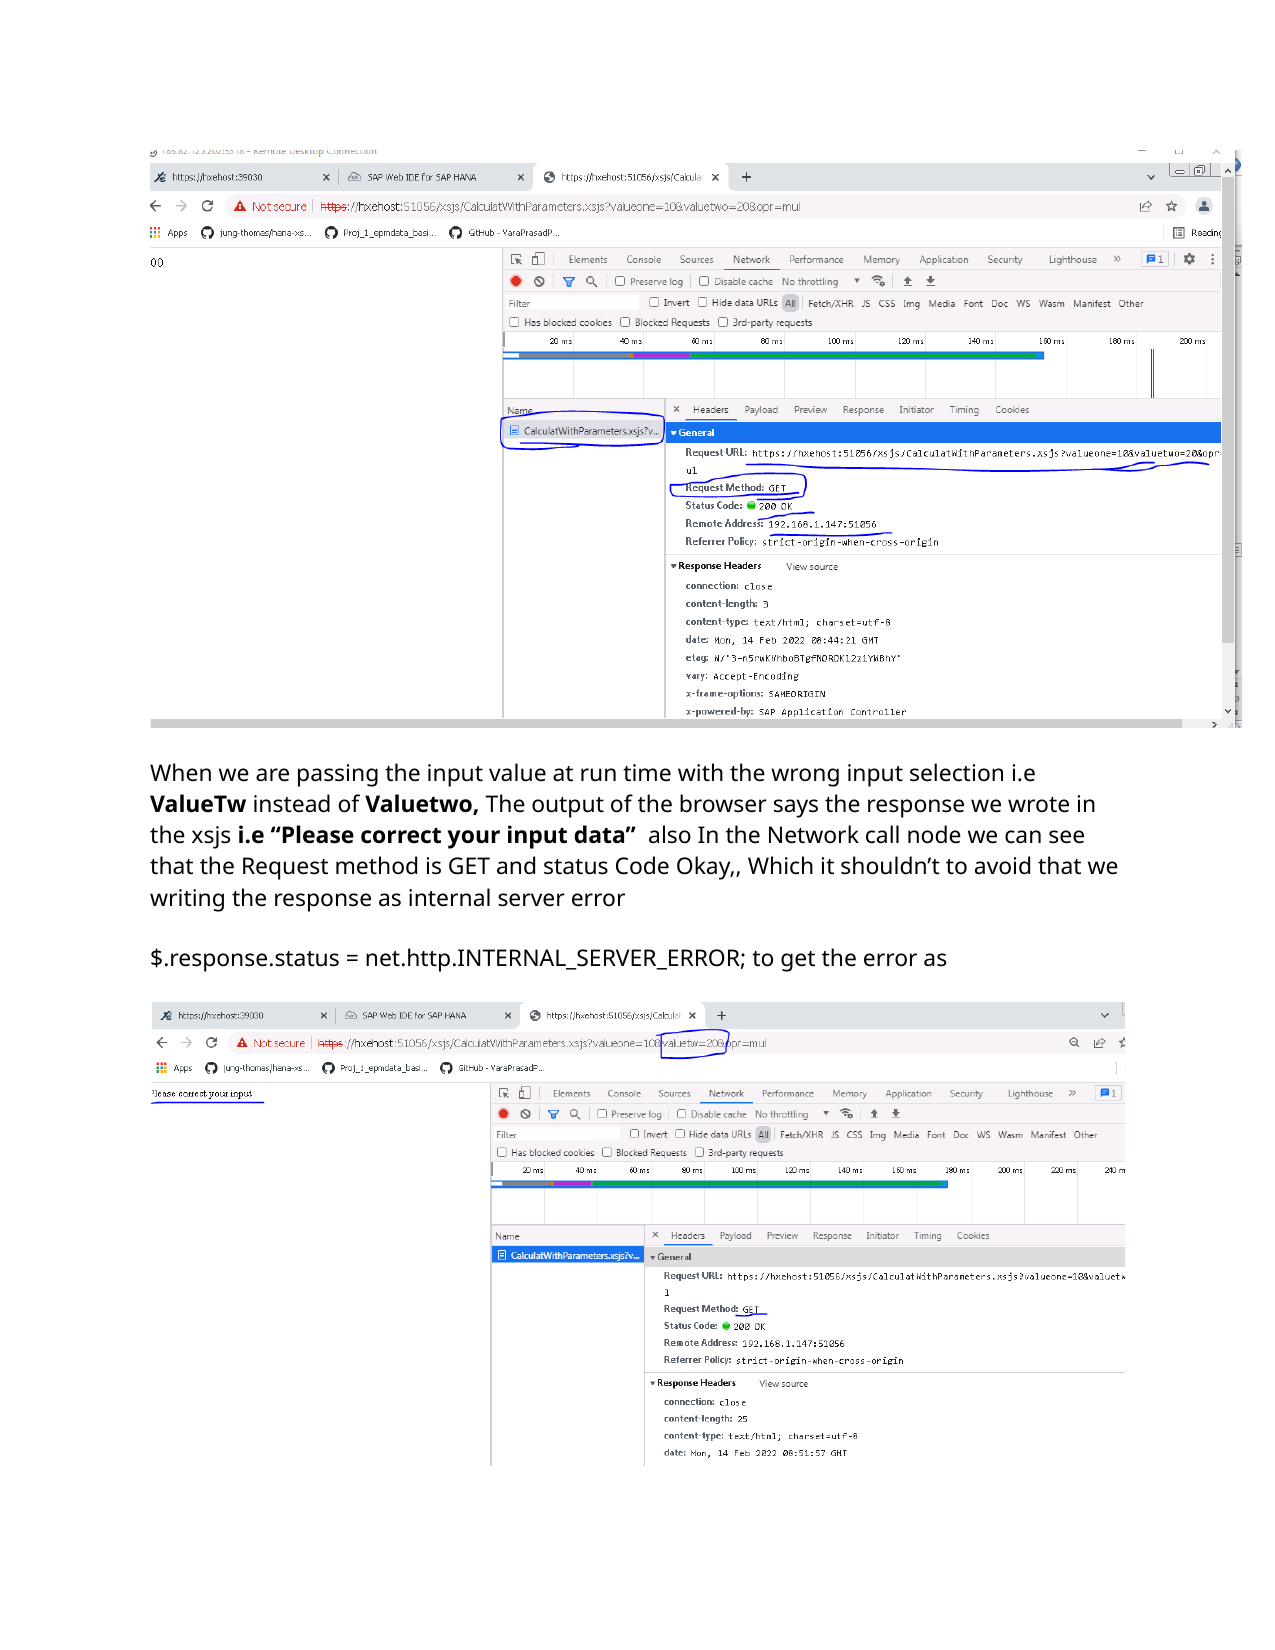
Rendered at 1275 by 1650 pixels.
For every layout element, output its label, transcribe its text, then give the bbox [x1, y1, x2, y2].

subtitle When we are passing the input value at run time with the wrong input selection i.e ValueTw instead of Valuetwo, The output of the browser says the response we wrote in the xsjs i.e “Please correct your input data” also In the Network call node we can see that the Request method is GET and status Code Okay,, Which it shouldn’t to avoid that we writing the response as internal server error [150, 757, 1125, 913]
subtitle $.response.status = net.http.INTERNAL_SERVER_ERROR; to get the error as [150, 942, 1125, 973]
picture [150, 1002, 1125, 1466]
picture [150, 150, 1242, 728]
